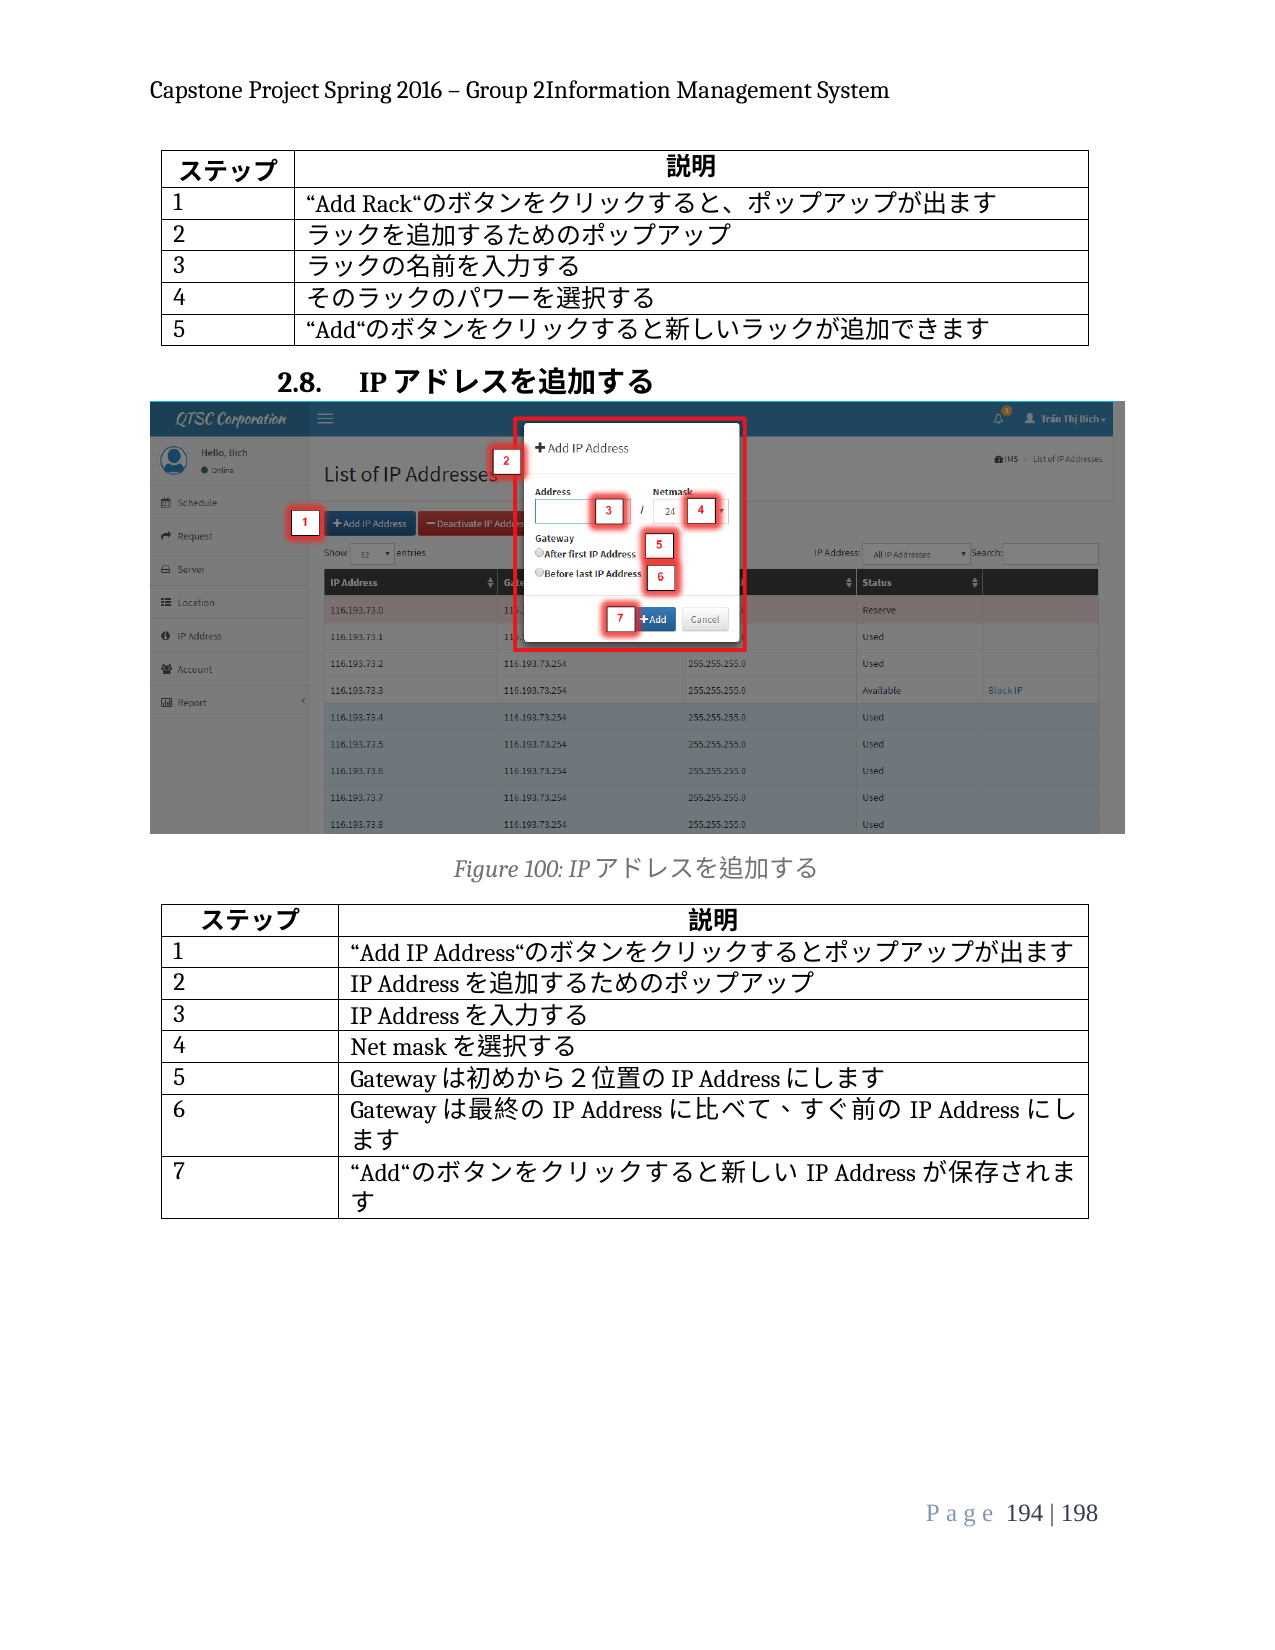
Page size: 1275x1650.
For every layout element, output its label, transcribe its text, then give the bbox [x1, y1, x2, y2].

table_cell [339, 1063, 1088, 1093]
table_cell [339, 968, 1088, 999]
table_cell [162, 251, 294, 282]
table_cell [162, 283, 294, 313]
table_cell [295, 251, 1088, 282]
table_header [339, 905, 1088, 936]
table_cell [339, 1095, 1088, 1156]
picture [150, 401, 1125, 834]
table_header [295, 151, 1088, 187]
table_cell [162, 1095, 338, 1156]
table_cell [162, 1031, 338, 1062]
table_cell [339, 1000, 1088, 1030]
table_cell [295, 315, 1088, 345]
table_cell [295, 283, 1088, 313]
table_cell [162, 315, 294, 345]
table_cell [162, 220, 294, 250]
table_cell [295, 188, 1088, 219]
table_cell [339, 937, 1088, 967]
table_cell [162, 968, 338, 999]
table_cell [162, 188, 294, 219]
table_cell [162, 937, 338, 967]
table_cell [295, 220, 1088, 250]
subtitle IPアドレスを追加する [277, 359, 1125, 401]
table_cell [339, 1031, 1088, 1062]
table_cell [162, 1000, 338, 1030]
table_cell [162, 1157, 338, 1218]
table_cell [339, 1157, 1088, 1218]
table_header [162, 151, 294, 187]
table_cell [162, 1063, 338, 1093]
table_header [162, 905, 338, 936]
